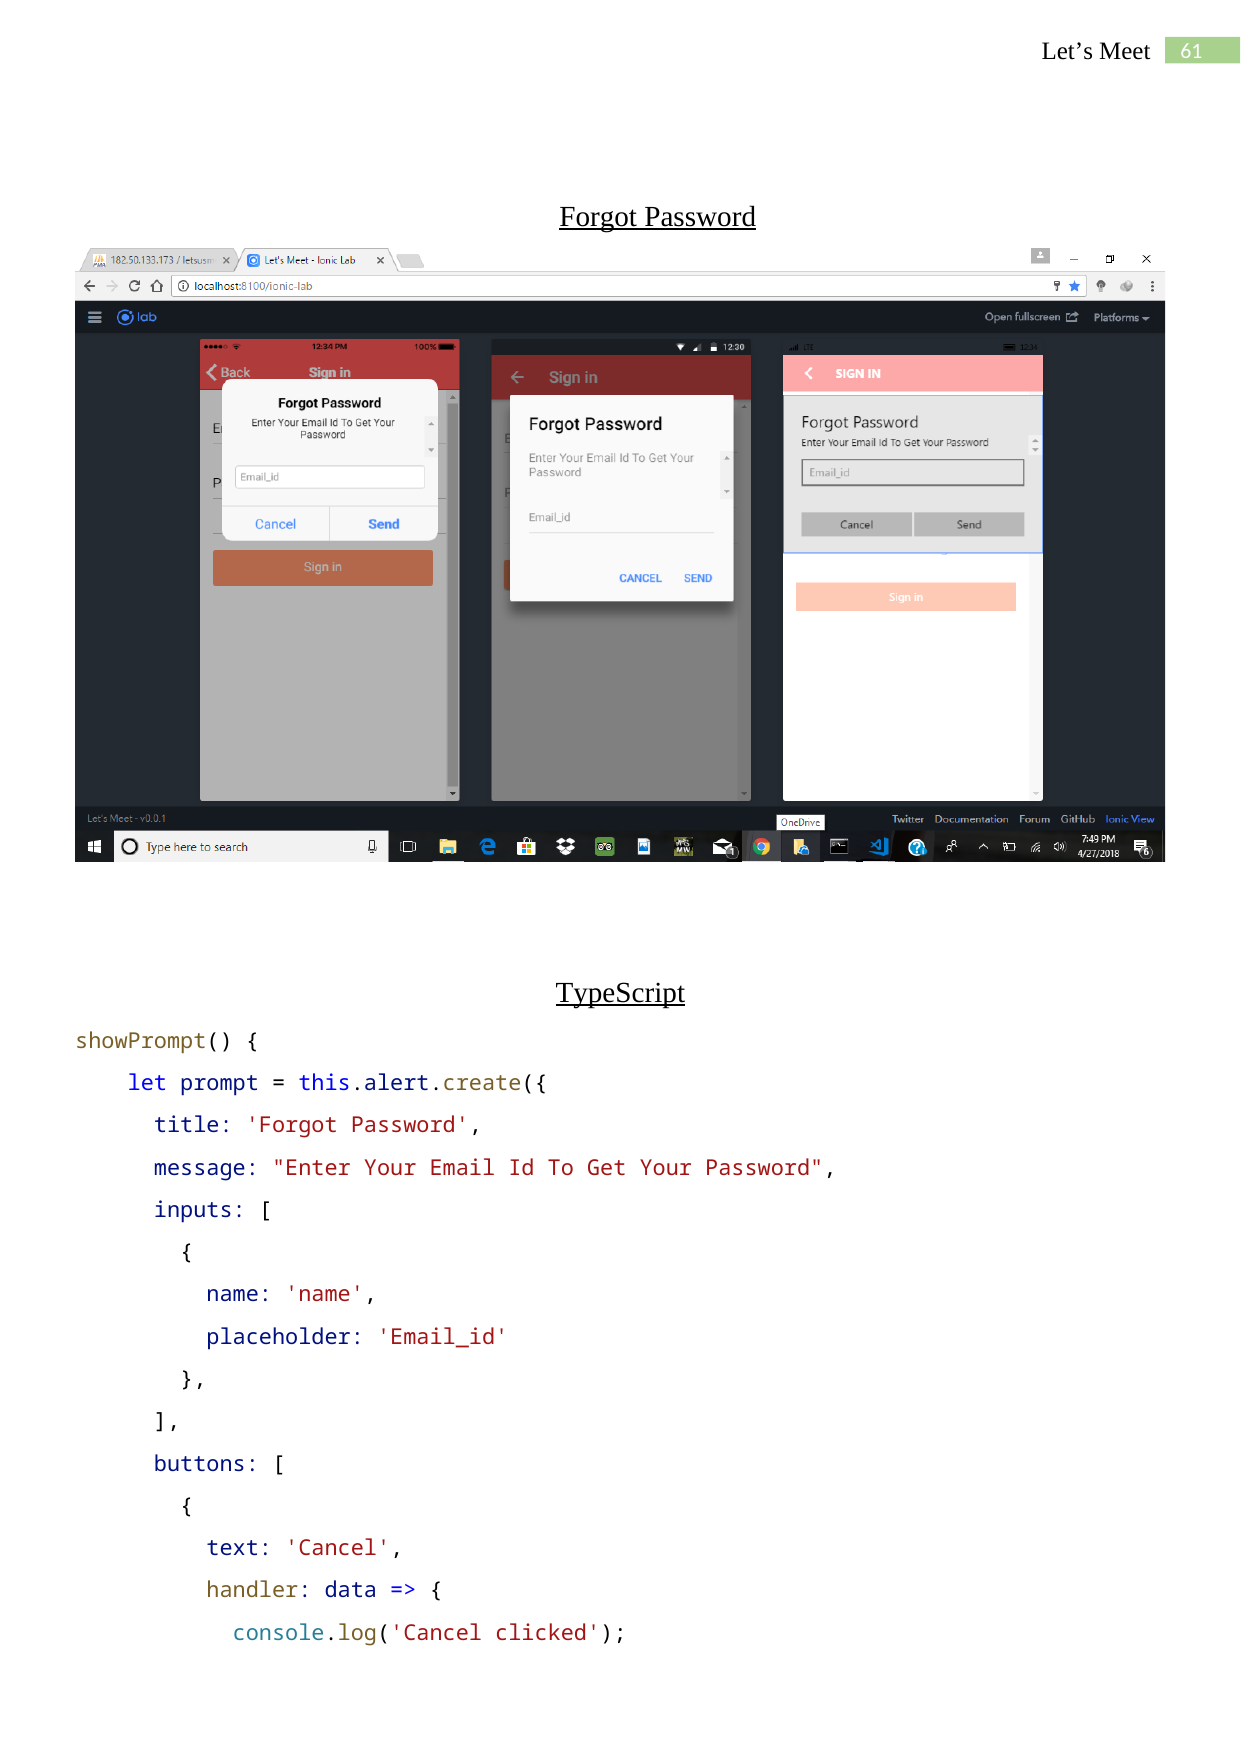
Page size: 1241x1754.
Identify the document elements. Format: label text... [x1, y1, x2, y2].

text text: 'Cancel', [75, 1532, 1165, 1562]
text showPrompt() { [75, 1025, 1165, 1054]
text message: "Enter Your Email Id To Get Your Password", [75, 1152, 1165, 1181]
text ], [75, 1405, 1165, 1435]
picture [75, 248, 1166, 862]
text Forgot Password [75, 199, 1165, 233]
text TypeScript [75, 975, 1165, 1009]
text console.log('Cancel clicked'); [75, 1617, 1165, 1647]
text title: 'Forgot Password', [75, 1109, 1165, 1139]
text { [75, 1236, 1165, 1266]
text buttons: [ [75, 1448, 1165, 1477]
text inputs: [ [75, 1194, 1165, 1224]
text placeholder: 'Email_id' [75, 1321, 1165, 1351]
text handler: data => { [75, 1574, 1165, 1604]
text name: 'name', [75, 1278, 1165, 1308]
text { [75, 1490, 1165, 1520]
text }, [75, 1363, 1165, 1393]
text let prompt = this.alert.create({ [75, 1067, 1165, 1097]
